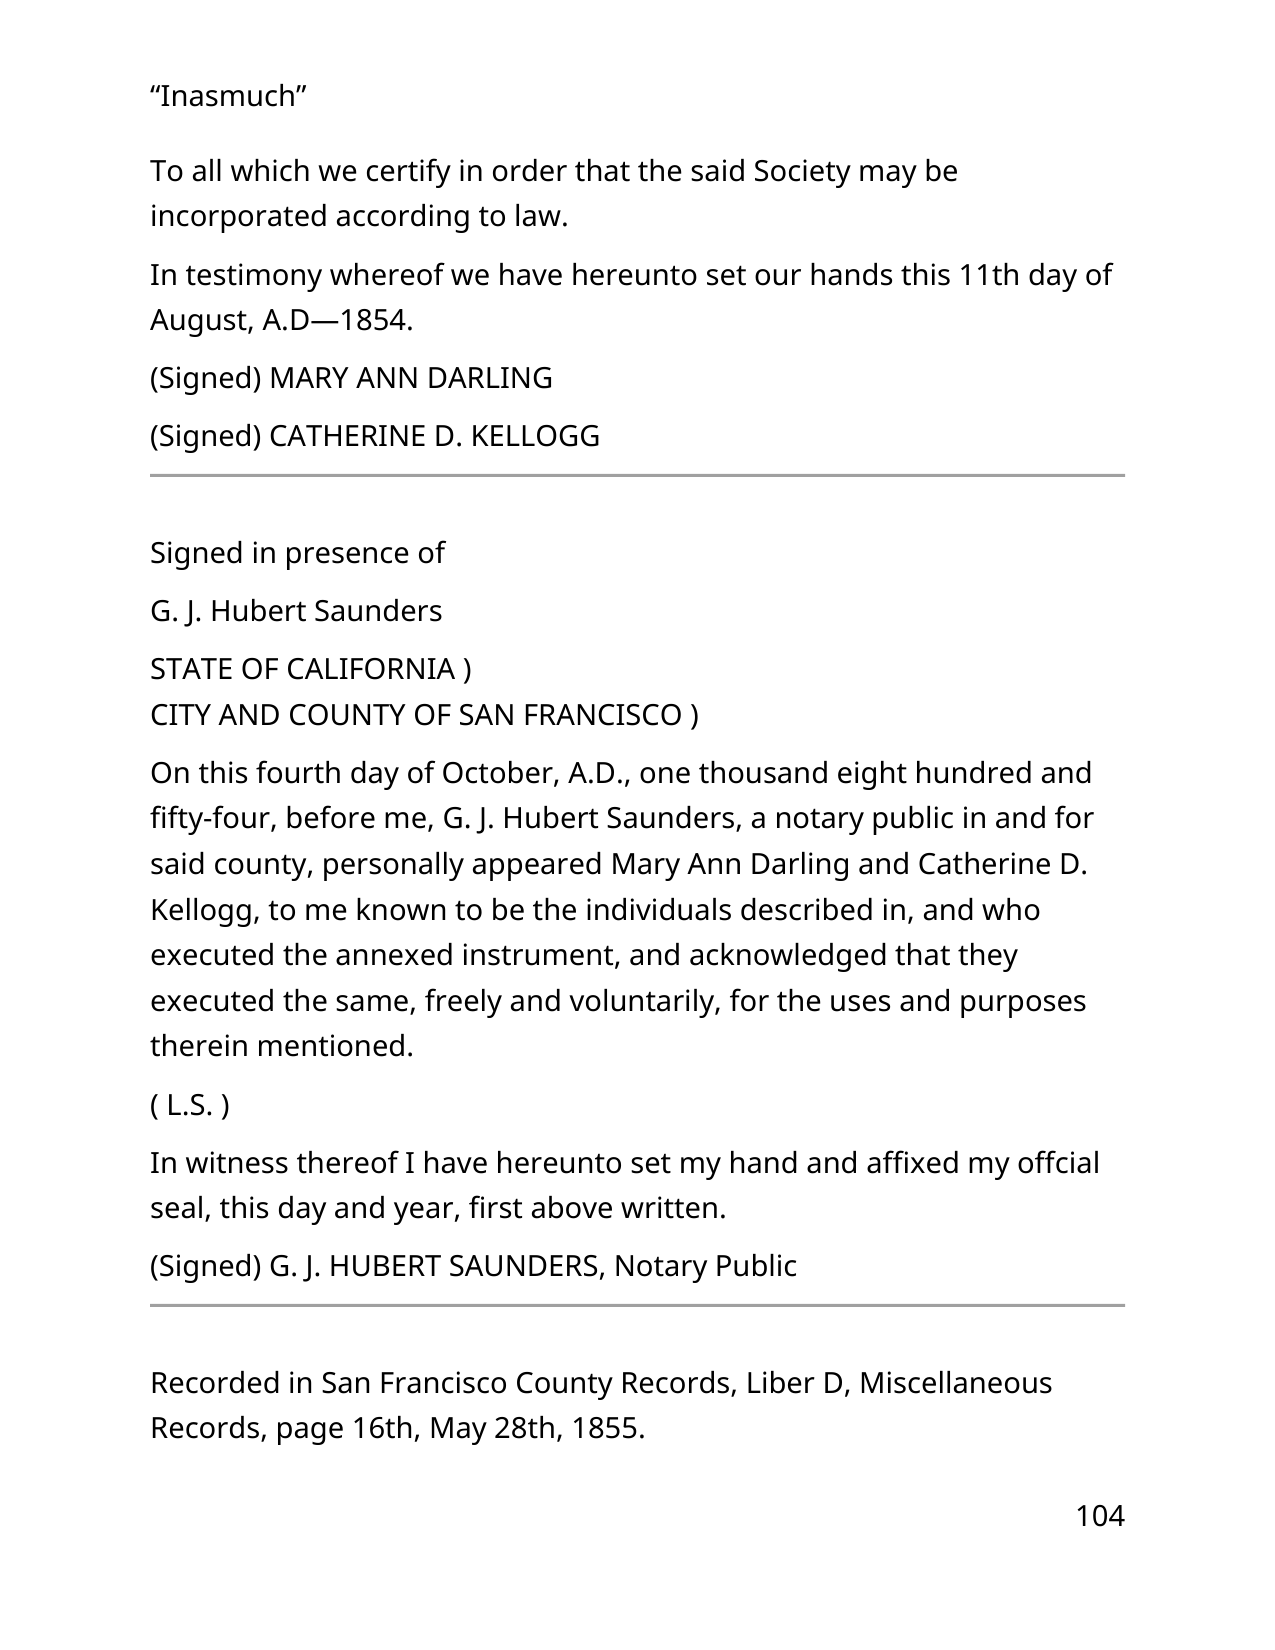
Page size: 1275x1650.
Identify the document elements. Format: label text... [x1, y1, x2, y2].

text (Signed) CATHERINE D. KELLOGG [150, 416, 1125, 455]
text In witness thereof I have hereunto set my hand and affixed my offcial seal, this day and year, first above written. [150, 1142, 1125, 1227]
text Signed in presence of [150, 532, 1125, 572]
text (Signed) G. J. HUBERT SAUNDERS, Notary Public [150, 1246, 1125, 1285]
text Recorded in San Francisco County Records, Liber D, Miscellaneous Records, page 16th, May 28th, 1855. [150, 1362, 1125, 1447]
text STATE OF CALIFORNIA ) CITY AND COUNTY OF SAN FRANCISCO ) [150, 648, 1125, 733]
text G. J. Hubert Saunders [150, 590, 1125, 630]
text On this fourth day of October, A.D., one thousand eight hundred and fifty-four, before me, G. J. Hubert Saunders, a notary public in and for said county, personally appeared Mary Ann Darling and Catherine D. Kellogg, to me known to be the individuals described in, and who executed the annexed instrument, and acknowledged that they executed the same, freely and voluntarily, for the uses and purposes therein mentioned. [150, 752, 1125, 1065]
text To all which we certify in order that the said Society may be incorporated according to law. [150, 150, 1125, 235]
text ( L.S. ) [150, 1084, 1125, 1123]
text In testimony whereof we have hereunto set our hands this 11th day of August, A.D—1854. [150, 254, 1125, 339]
text (Signed) MARY ANN DARLING [150, 357, 1125, 397]
